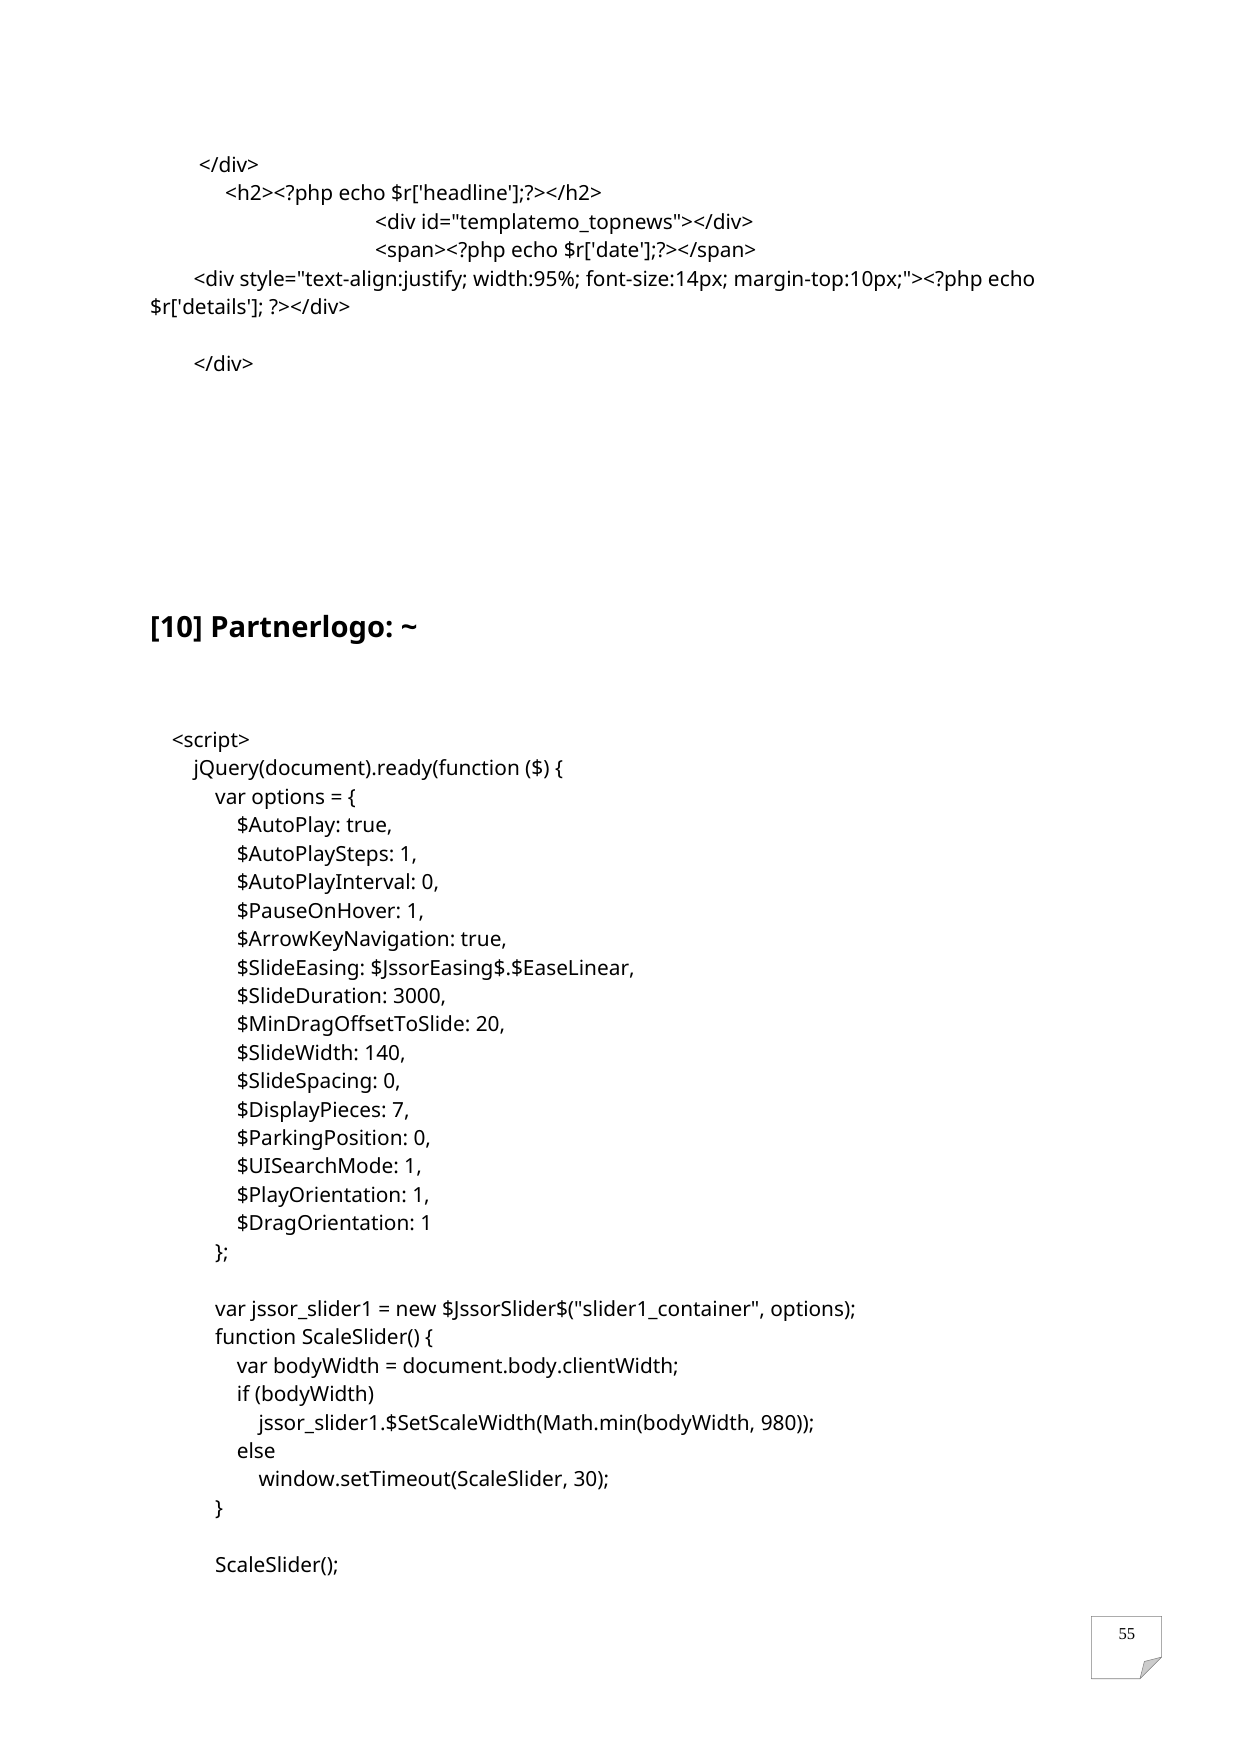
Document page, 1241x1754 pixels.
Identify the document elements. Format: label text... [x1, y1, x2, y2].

text } [150, 1493, 1090, 1521]
text [10] Partnerlogo: ~ [150, 606, 1090, 646]
text $UISearchMode: 1, [150, 1152, 1090, 1180]
text <div style="text-align:justify; width:95%; font-size:14px; margin-top:10px;"><?php echo $r['details']; ?></div> [150, 264, 1090, 321]
text $PauseOnHover: 1, [150, 896, 1090, 924]
text window.setTimeout(ScaleSlider, 30); [150, 1464, 1090, 1493]
text </div> [150, 349, 1090, 378]
text $DisplayPieces: 7, [150, 1095, 1090, 1123]
text function ScaleSlider() { [150, 1322, 1090, 1351]
text <div id="templatemo_topnews"></div> [150, 207, 1090, 235]
text </div> [150, 150, 1090, 178]
text $SlideWidth: 140, [150, 1038, 1090, 1066]
text var jssor_slider1 = new $JssorSlider$("slider1_container", options); [150, 1294, 1090, 1322]
text $AutoPlaySteps: 1, [150, 839, 1090, 867]
text $SlideSpacing: 0, [150, 1066, 1090, 1095]
text <span><?php echo $r['date'];?></span> [150, 235, 1090, 264]
text $AutoPlayInterval: 0, [150, 867, 1090, 896]
text $AutoPlay: true, [150, 810, 1090, 839]
text $SlideDuration: 3000, [150, 981, 1090, 1009]
text $SlideEasing: $JssorEasing$.$EaseLinear, [150, 953, 1090, 981]
text $ParkingPosition: 0, [150, 1123, 1090, 1152]
text }; [150, 1237, 1090, 1265]
text <script> [150, 725, 1090, 753]
text jQuery(document).ready(function ($) { [150, 753, 1090, 782]
text jssor_slider1.$SetScaleWidth(Math.min(bodyWidth, 980)); [150, 1408, 1090, 1436]
text var bodyWidth = document.body.clientWidth; [150, 1351, 1090, 1379]
text if (bodyWidth) [150, 1379, 1090, 1408]
text ScaleSlider(); [150, 1550, 1090, 1578]
text $DragOrientation: 1 [150, 1208, 1090, 1237]
text var options = { [150, 782, 1090, 810]
text else [150, 1436, 1090, 1464]
text $MinDragOffsetToSlide: 20, [150, 1009, 1090, 1038]
text $ArrowKeyNavigation: true, [150, 924, 1090, 953]
text $PlayOrientation: 1, [150, 1180, 1090, 1208]
text <h2><?php echo $r['headline'];?></h2> [150, 178, 1090, 207]
